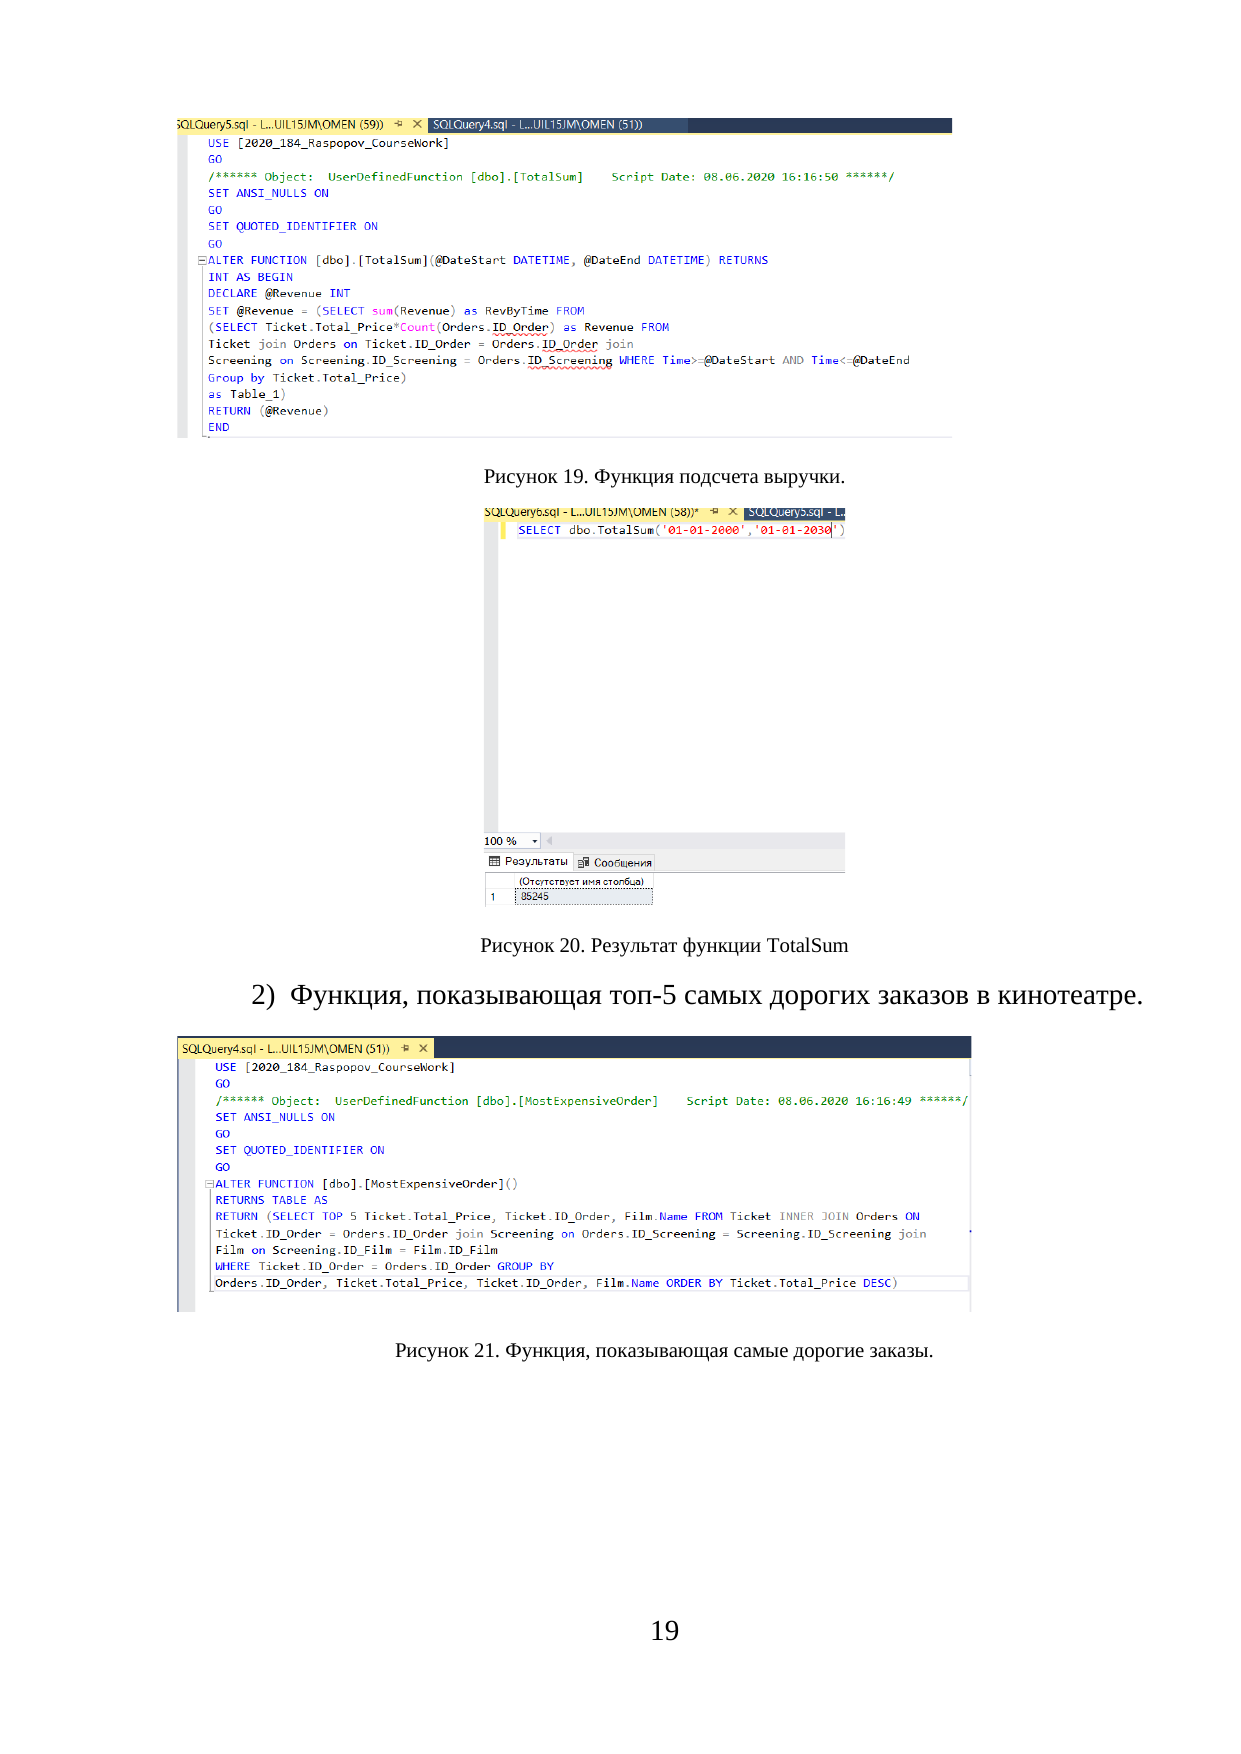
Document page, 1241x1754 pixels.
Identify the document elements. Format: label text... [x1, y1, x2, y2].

text Рисунок 20. Результат функции TotalSum [177, 932, 1152, 957]
picture [177, 1036, 972, 1312]
picture [483, 508, 846, 907]
picture [177, 118, 953, 438]
text Рисунок 19. Функция подсчета выручки. [177, 464, 1152, 488]
text Рисунок 21. Функция, показывающая самые дорогие заказы. [177, 1338, 1152, 1362]
text 2) Функция, показывающая топ-5 самых дорогих заказов в кинотеатре. [177, 977, 1152, 1011]
